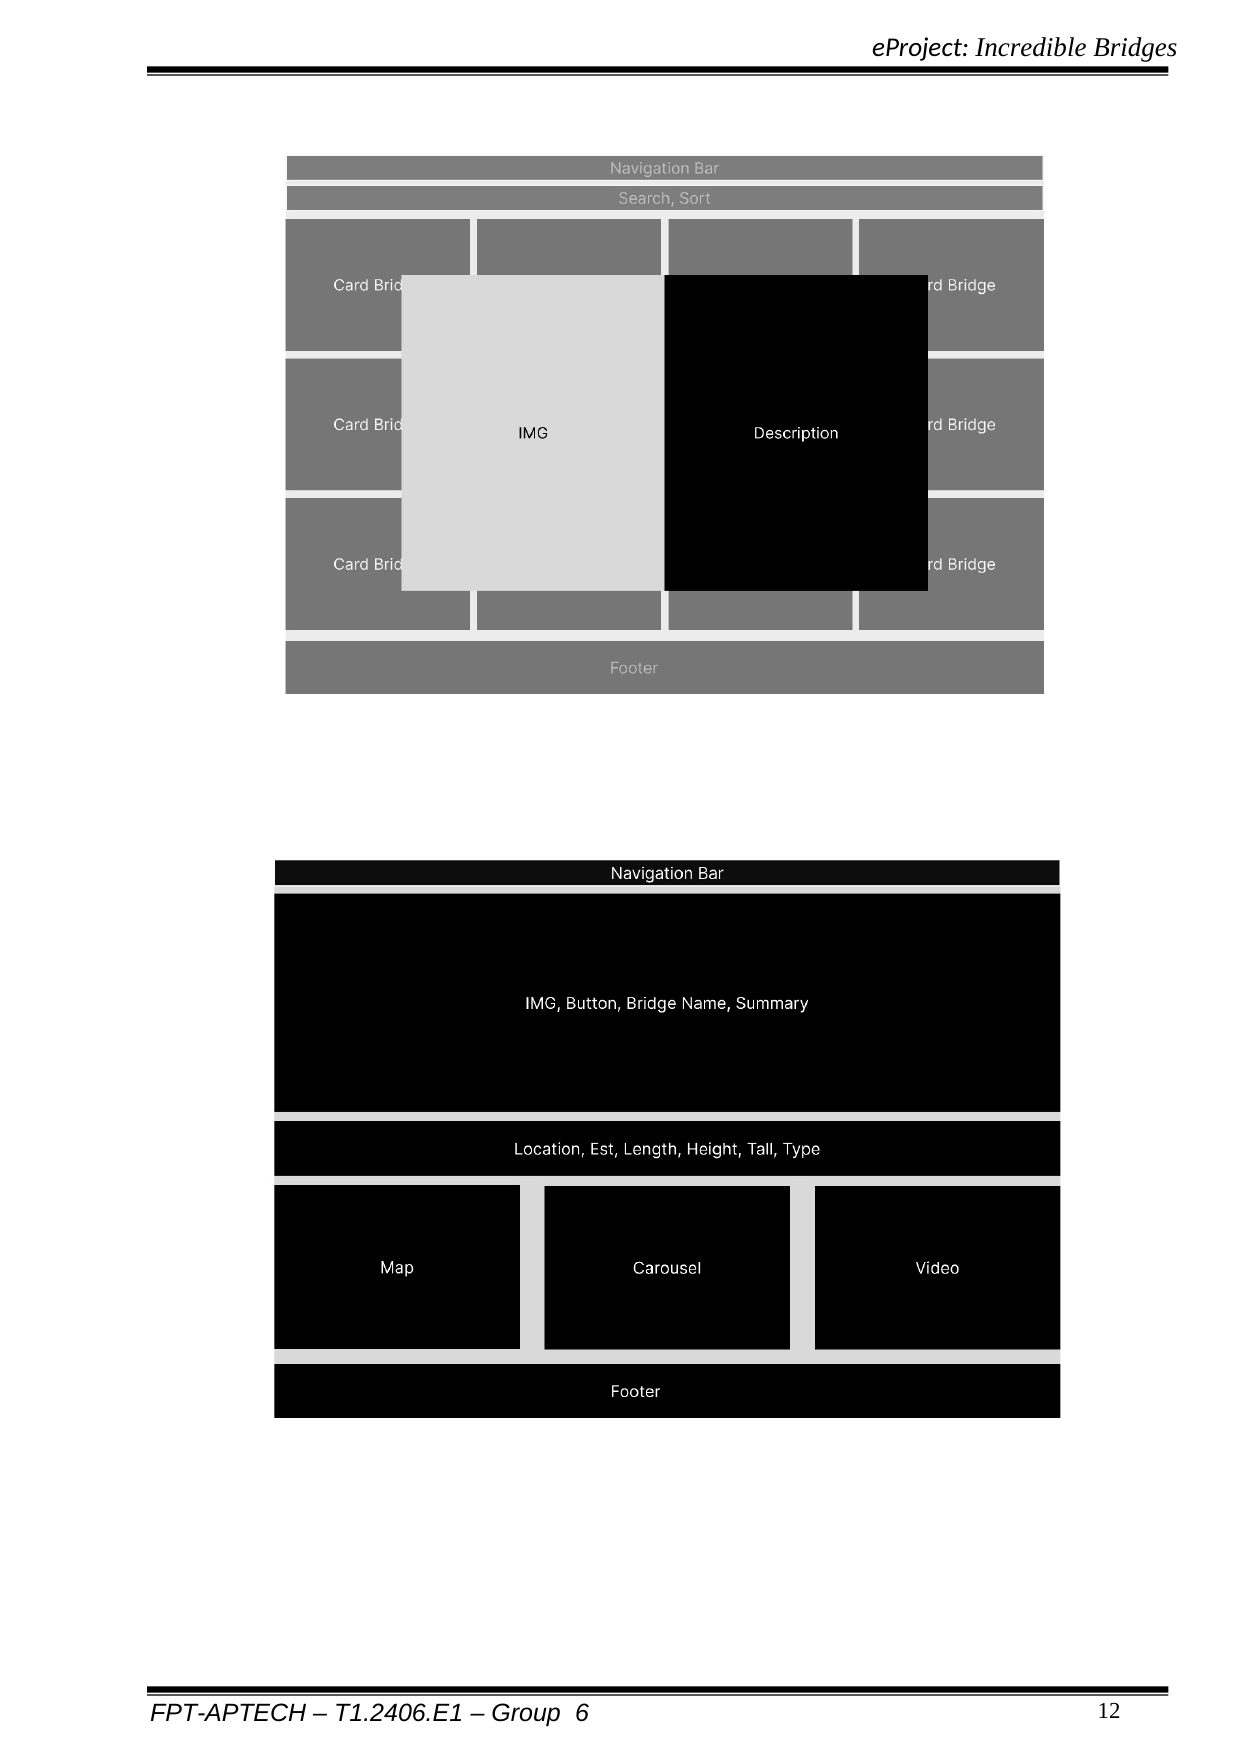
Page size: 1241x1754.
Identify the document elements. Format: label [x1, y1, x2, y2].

picture [204, 789, 1130, 1488]
picture [218, 87, 1116, 761]
